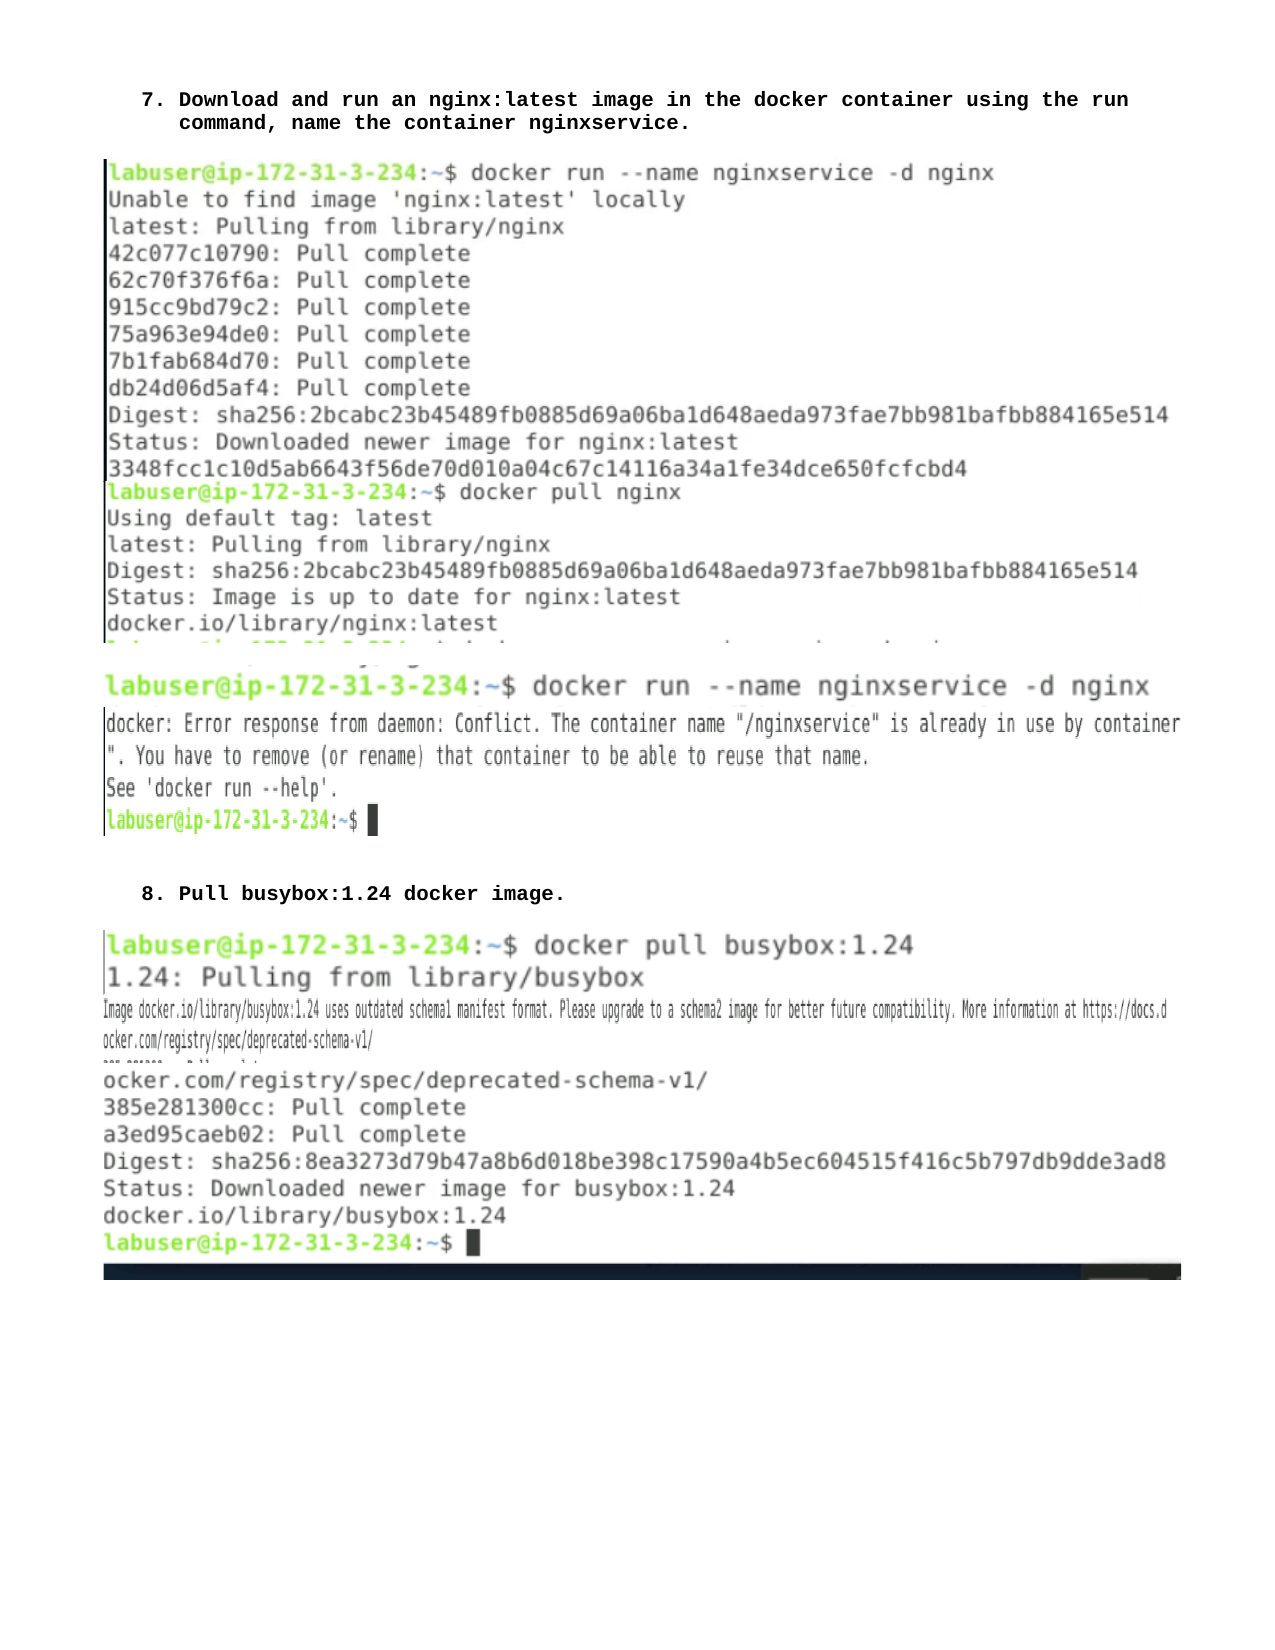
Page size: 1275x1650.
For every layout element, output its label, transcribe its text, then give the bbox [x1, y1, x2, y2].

picture [103, 1069, 1182, 1280]
picture [103, 930, 1170, 1063]
picture [103, 665, 1182, 836]
picture [103, 159, 1182, 643]
list Download and run an nginx:latest image in the docker container using the run command, name the container nginxservice. [141, 89, 1181, 136]
list Pull busybox:1.24 docker image. [141, 883, 1181, 907]
